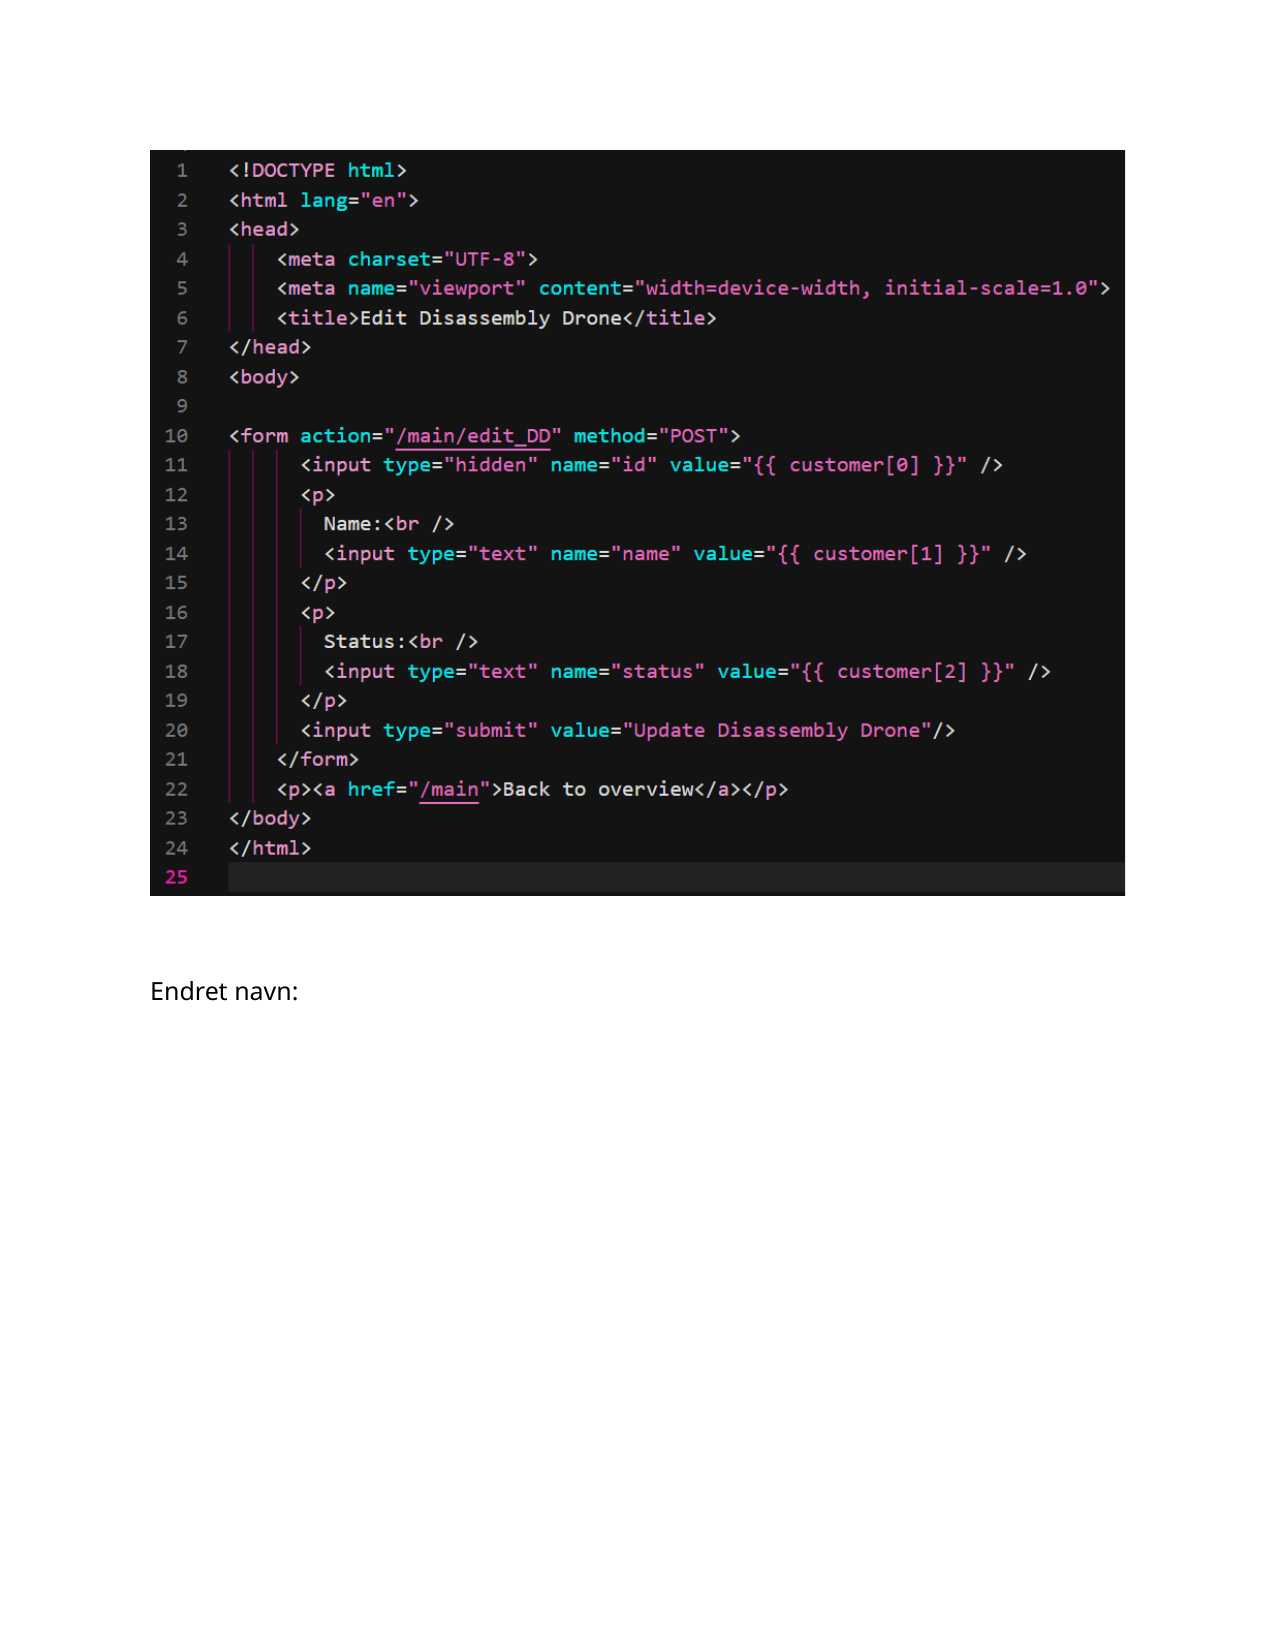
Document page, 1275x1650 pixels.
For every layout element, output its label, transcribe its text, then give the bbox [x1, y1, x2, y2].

text Endret navn: [150, 973, 1125, 1008]
picture [150, 150, 1125, 896]
